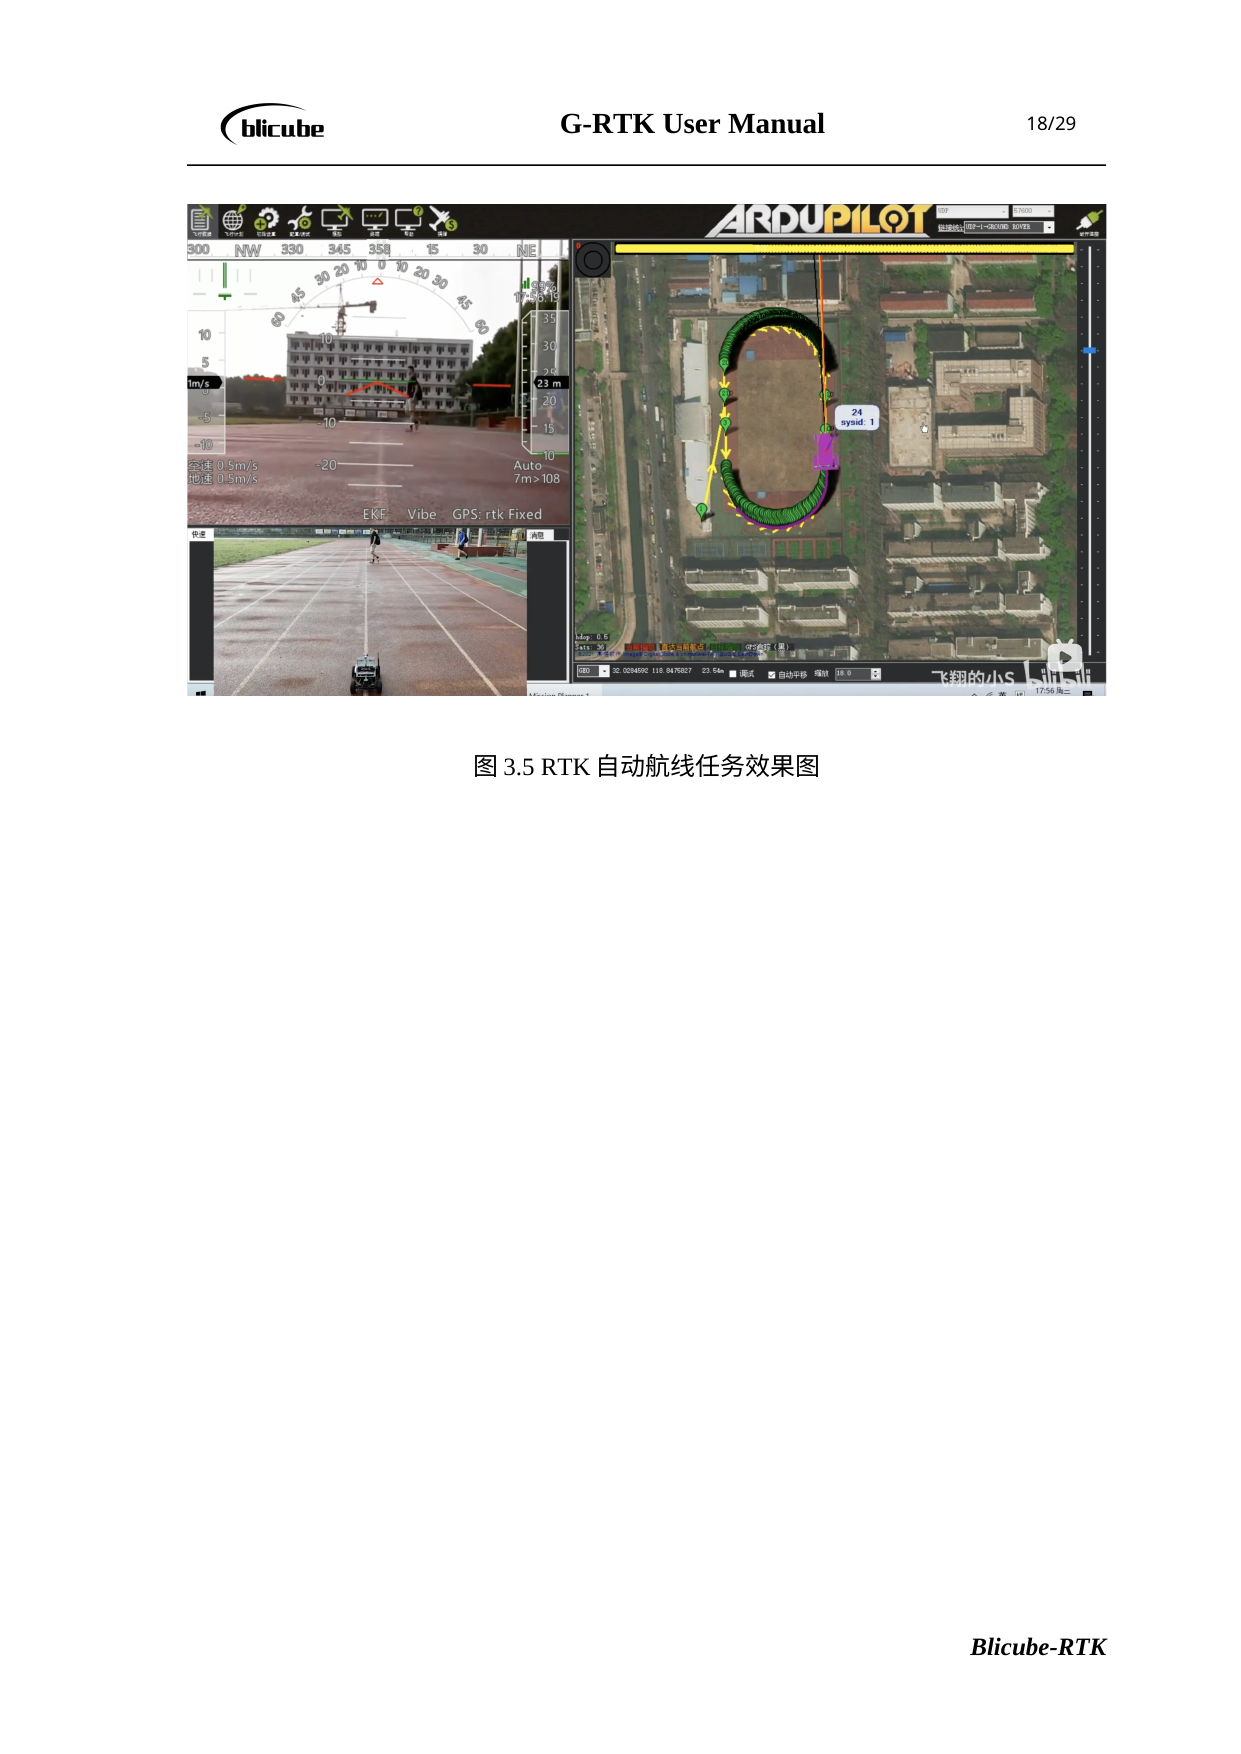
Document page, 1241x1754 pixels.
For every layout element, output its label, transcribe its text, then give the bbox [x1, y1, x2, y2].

picture [196, 84, 347, 162]
picture [187, 204, 1107, 696]
text 图3.5 RTK自动航线任务效果图 [187, 731, 1106, 799]
